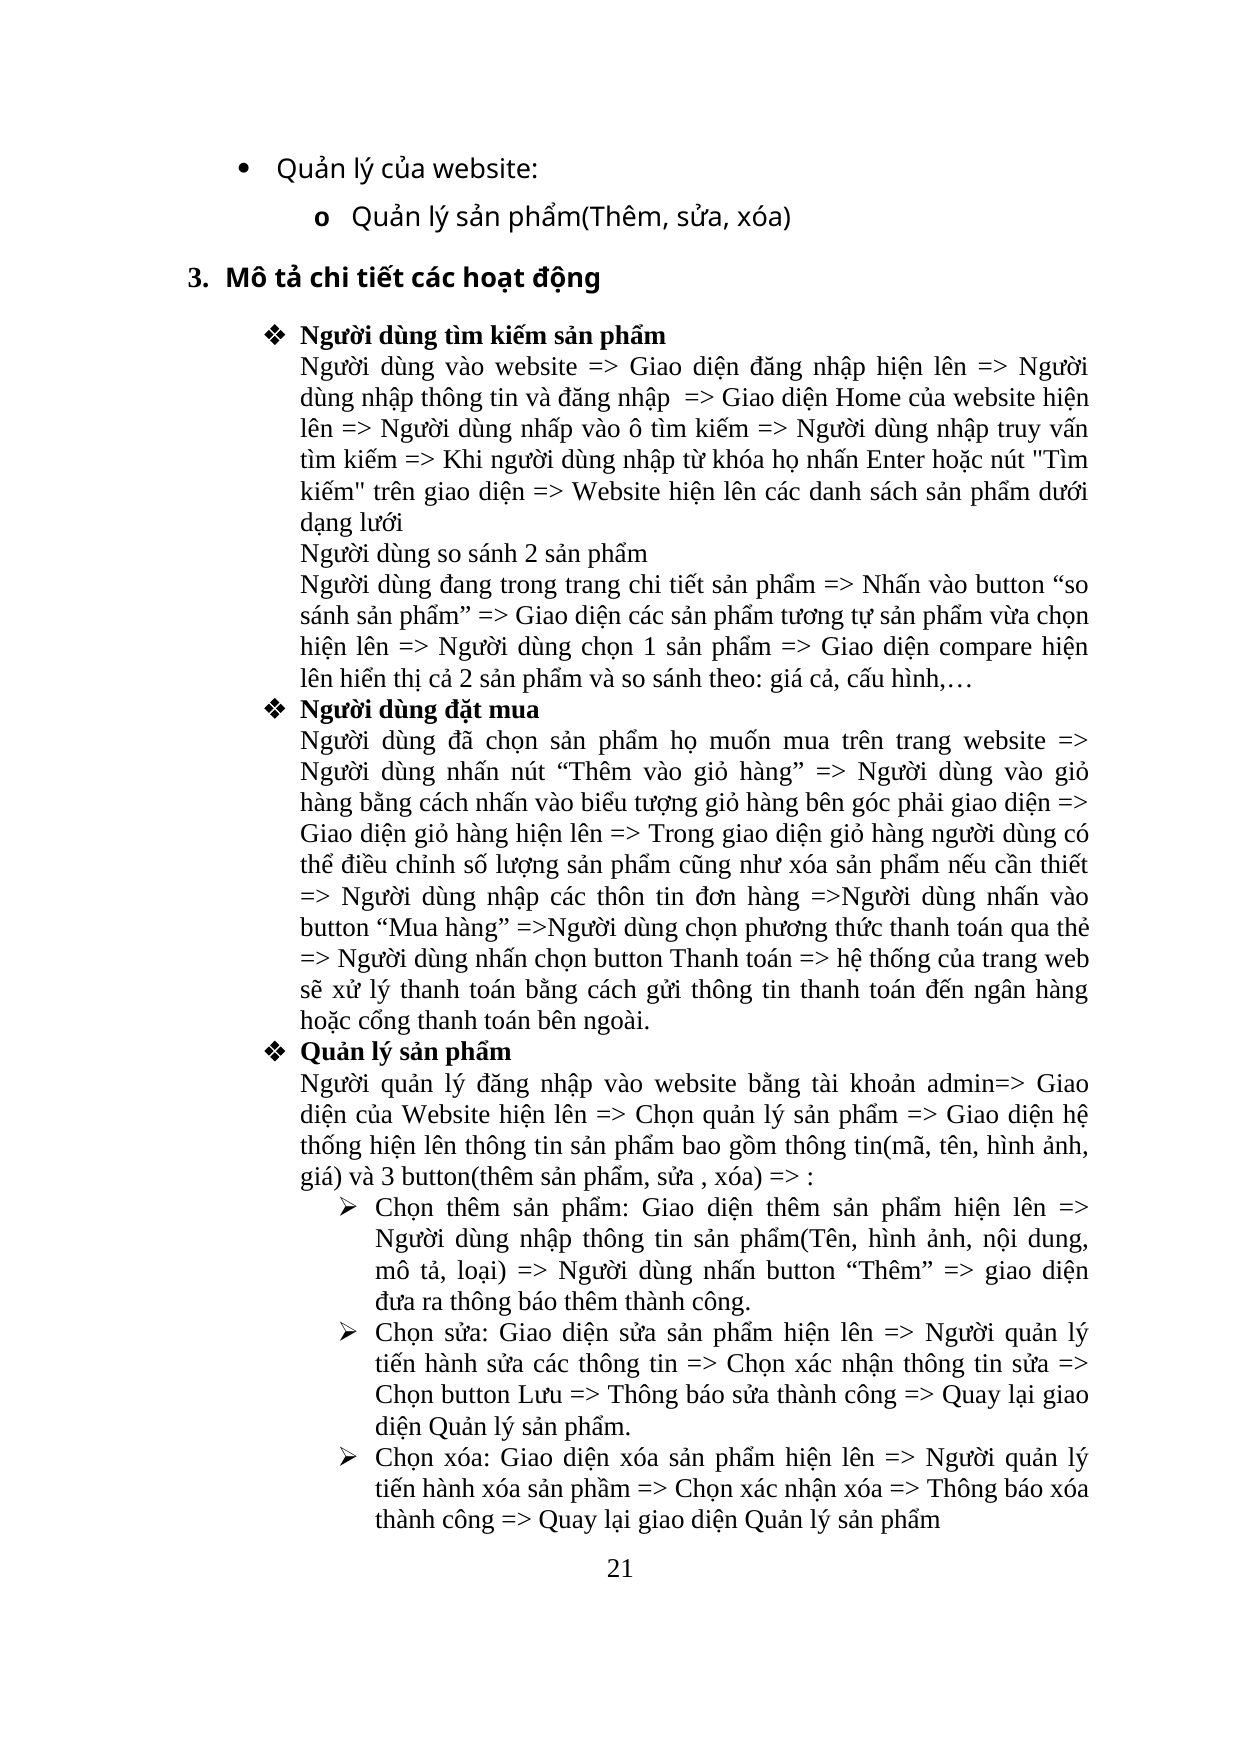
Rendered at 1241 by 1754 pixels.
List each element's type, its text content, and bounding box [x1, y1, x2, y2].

list Người dùng đang trong trang chi tiết sản phẩm => Nhấn vào button “so sánh sản phẩm” => Giao diện các sản phẩm tương tự sản phẩm vừa chọn hiện lên => Người dùng chọn 1 sản phẩm => Giao diện compare hiện lên hiển thị cả 2 sản phẩm và so sánh theo: giá cả, cấu hình,… [300, 568, 1090, 693]
list Người dùng đặt mua [262, 693, 1090, 724]
list Người dùng vào website => Giao diện đăng nhập hiện lên => Người dùng nhập thông tin và đăng nhập => Giao diện Home của website hiện lên => Người dùng nhấp vào ô tìm kiếm => Người dùng nhập truy vấn tìm kiếm => Khi người dùng nhập từ khóa họ nhấn Enter hoặc nút "Tìm kiếm" trên giao diện => Website hiện lên các danh sách sản phẩm dưới dạng lưới [300, 350, 1090, 537]
subtitle Mô tả chi tiết các hoạt động [187, 258, 1090, 295]
list Chọn sửa: Giao diện sửa sản phẩm hiện lên => Người quản lý tiến hành sửa các thông tin => Chọn xác nhận thông tin sửa => Chọn button Lưu => Thông báo sửa thành công => Quay lại giao diện Quản lý sản phẩm. [337, 1316, 1090, 1441]
list Người dùng đã chọn sản phẩm họ muốn mua trên trang website => Người dùng nhấn nút “Thêm vào giỏ hàng” => Người dùng vào giỏ hàng bằng cách nhấn vào biểu tượng giỏ hàng bên góc phải giao diện => Giao diện giỏ hàng hiện lên => Trong giao diện giỏ hàng người dùng có thể điều chỉnh số lượng sản phẩm cũng như xóa sản phẩm nếu cần thiết => Người dùng nhập các thôn tin đơn hàng =>Người dùng nhấn vào button “Mua hàng” =>Người dùng chọn phương thức thanh toán qua thẻ => Người dùng nhấn chọn button Thanh toán => hệ thống của trang web sẽ xử lý thanh toán bằng cách gửi thông tin thanh toán đến ngân hàng hoặc cổng thanh toán bên ngoài. [300, 724, 1090, 1036]
list Quản lý sản phẩm(Thêm, sửa, xóa) [314, 198, 1090, 235]
list Quản lý sản phẩm [262, 1036, 1090, 1067]
list Chọn thêm sản phẩm: Giao diện thêm sản phẩm hiện lên => Người dùng nhập thông tin sản phẩm(Tên, hình ảnh, nội dung, mô tả, loại) => Người dùng nhấn button “Thêm” => giao diện đưa ra thông báo thêm thành công. [337, 1191, 1090, 1316]
list Người quản lý đăng nhập vào website bằng tài khoản admin=> Giao diện của Website hiện lên => Chọn quản lý sản phẩm => Giao diện hệ thống hiện lên thông tin sản phẩm bao gồm thông tin(mã, tên, hình ảnh, giá) và 3 button(thêm sản phẩm, sửa , xóa) => : [300, 1067, 1090, 1191]
list Người dùng so sánh 2 sản phẩm [300, 537, 1090, 568]
list Người dùng tìm kiếm sản phẩm [262, 319, 1090, 350]
list Chọn xóa: Giao diện xóa sản phẩm hiện lên => Người quản lý tiến hành xóa sản phầm => Chọn xác nhận xóa => Thông báo xóa thành công => Quay lại giao diện Quản lý sản phẩm [337, 1441, 1090, 1534]
list Quản lý của website: [239, 150, 1090, 187]
